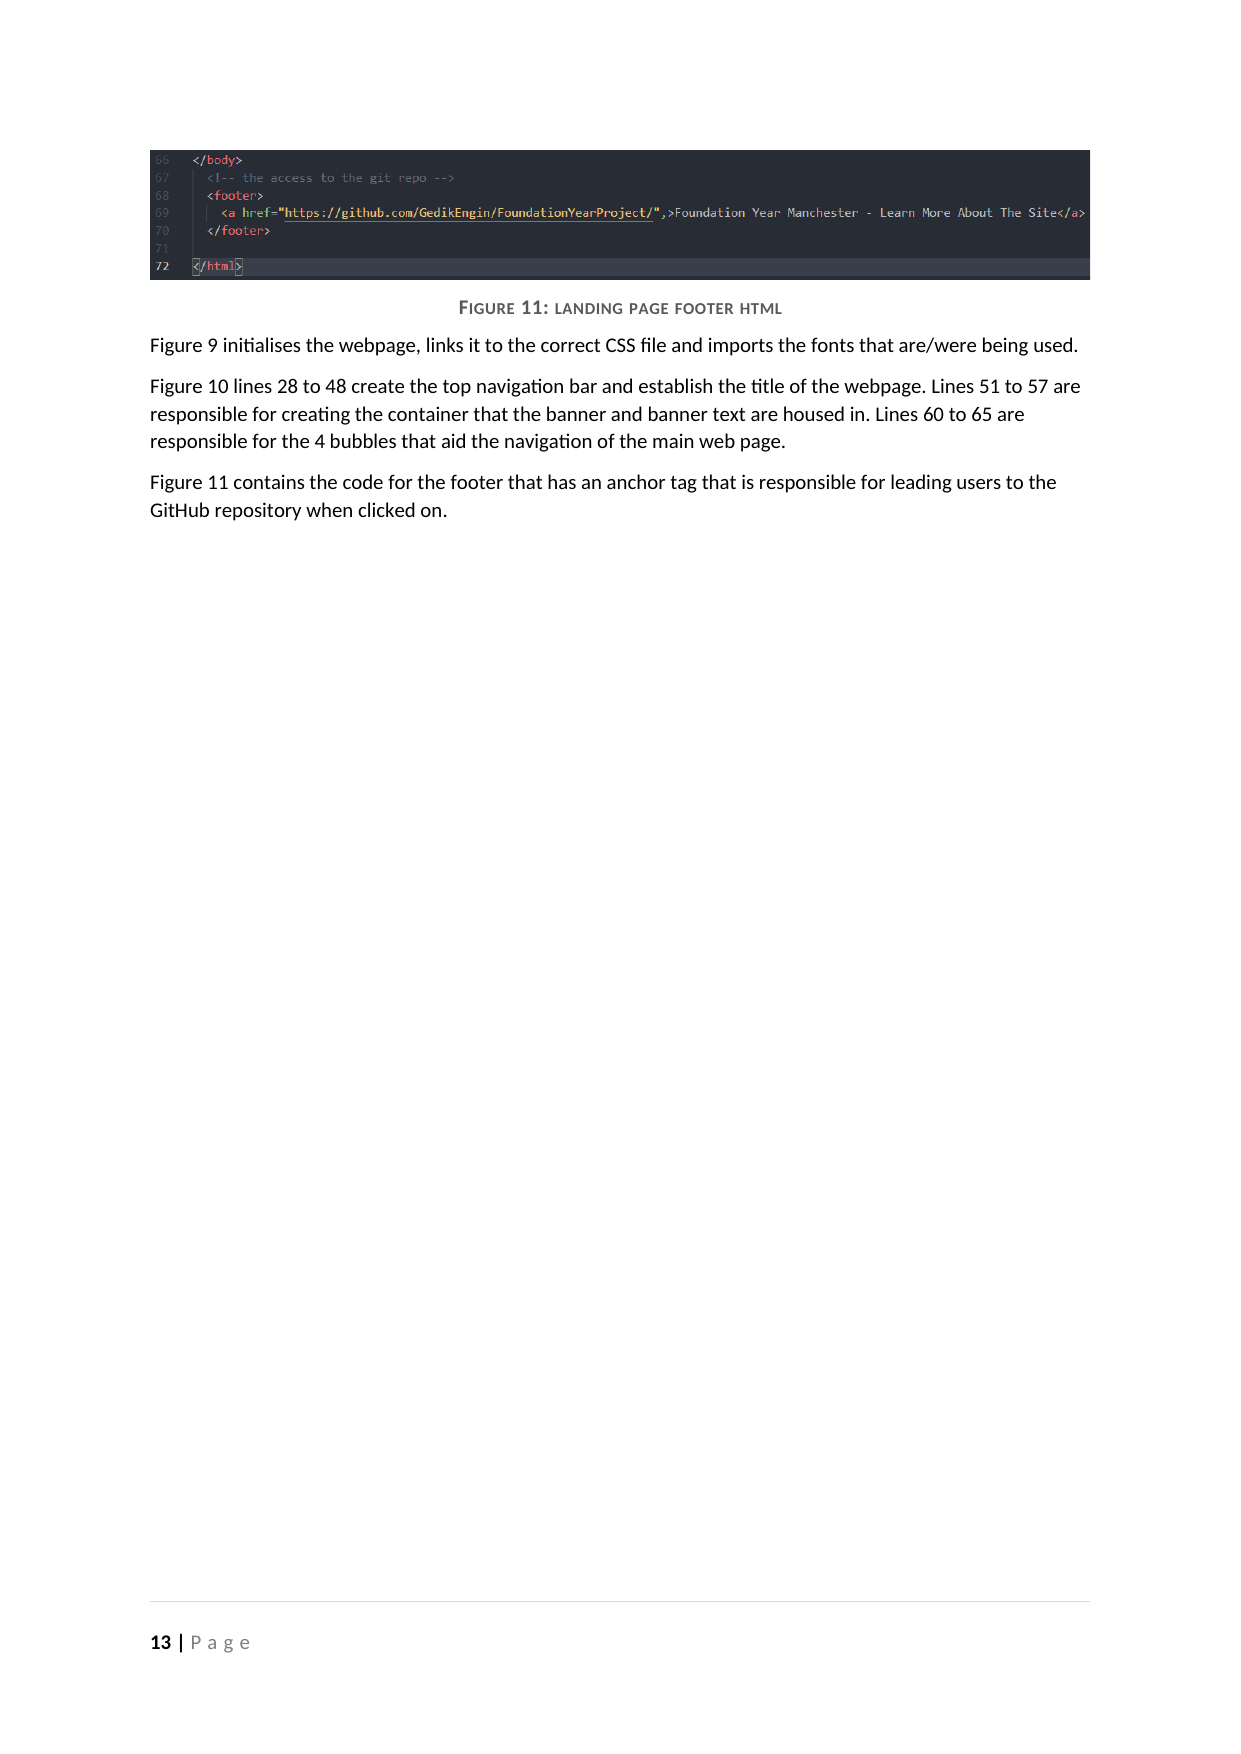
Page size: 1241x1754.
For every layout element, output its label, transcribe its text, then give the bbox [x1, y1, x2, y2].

text Figure 10 lines 28 to 48 create the top navigation bar and establish the title of the webpage. Lines 51 to 57 are responsible for creating the container that the banner and banner text are housed in. Lines 60 to 65 are responsible for the 4 bubbles that aid the navigation of the main web page. [150, 373, 1090, 454]
text Figure 11 contains the code for the footer that has an anchor tag that is responsible for leading users to the GitHub repository when clicked on. [150, 469, 1090, 522]
text Figure 11: landing page footer html [150, 294, 1090, 320]
text Figure 9 initialises the webpage, links it to the correct CSS file and imports the fonts that are/were being used. [150, 332, 1090, 358]
picture [150, 150, 1091, 280]
